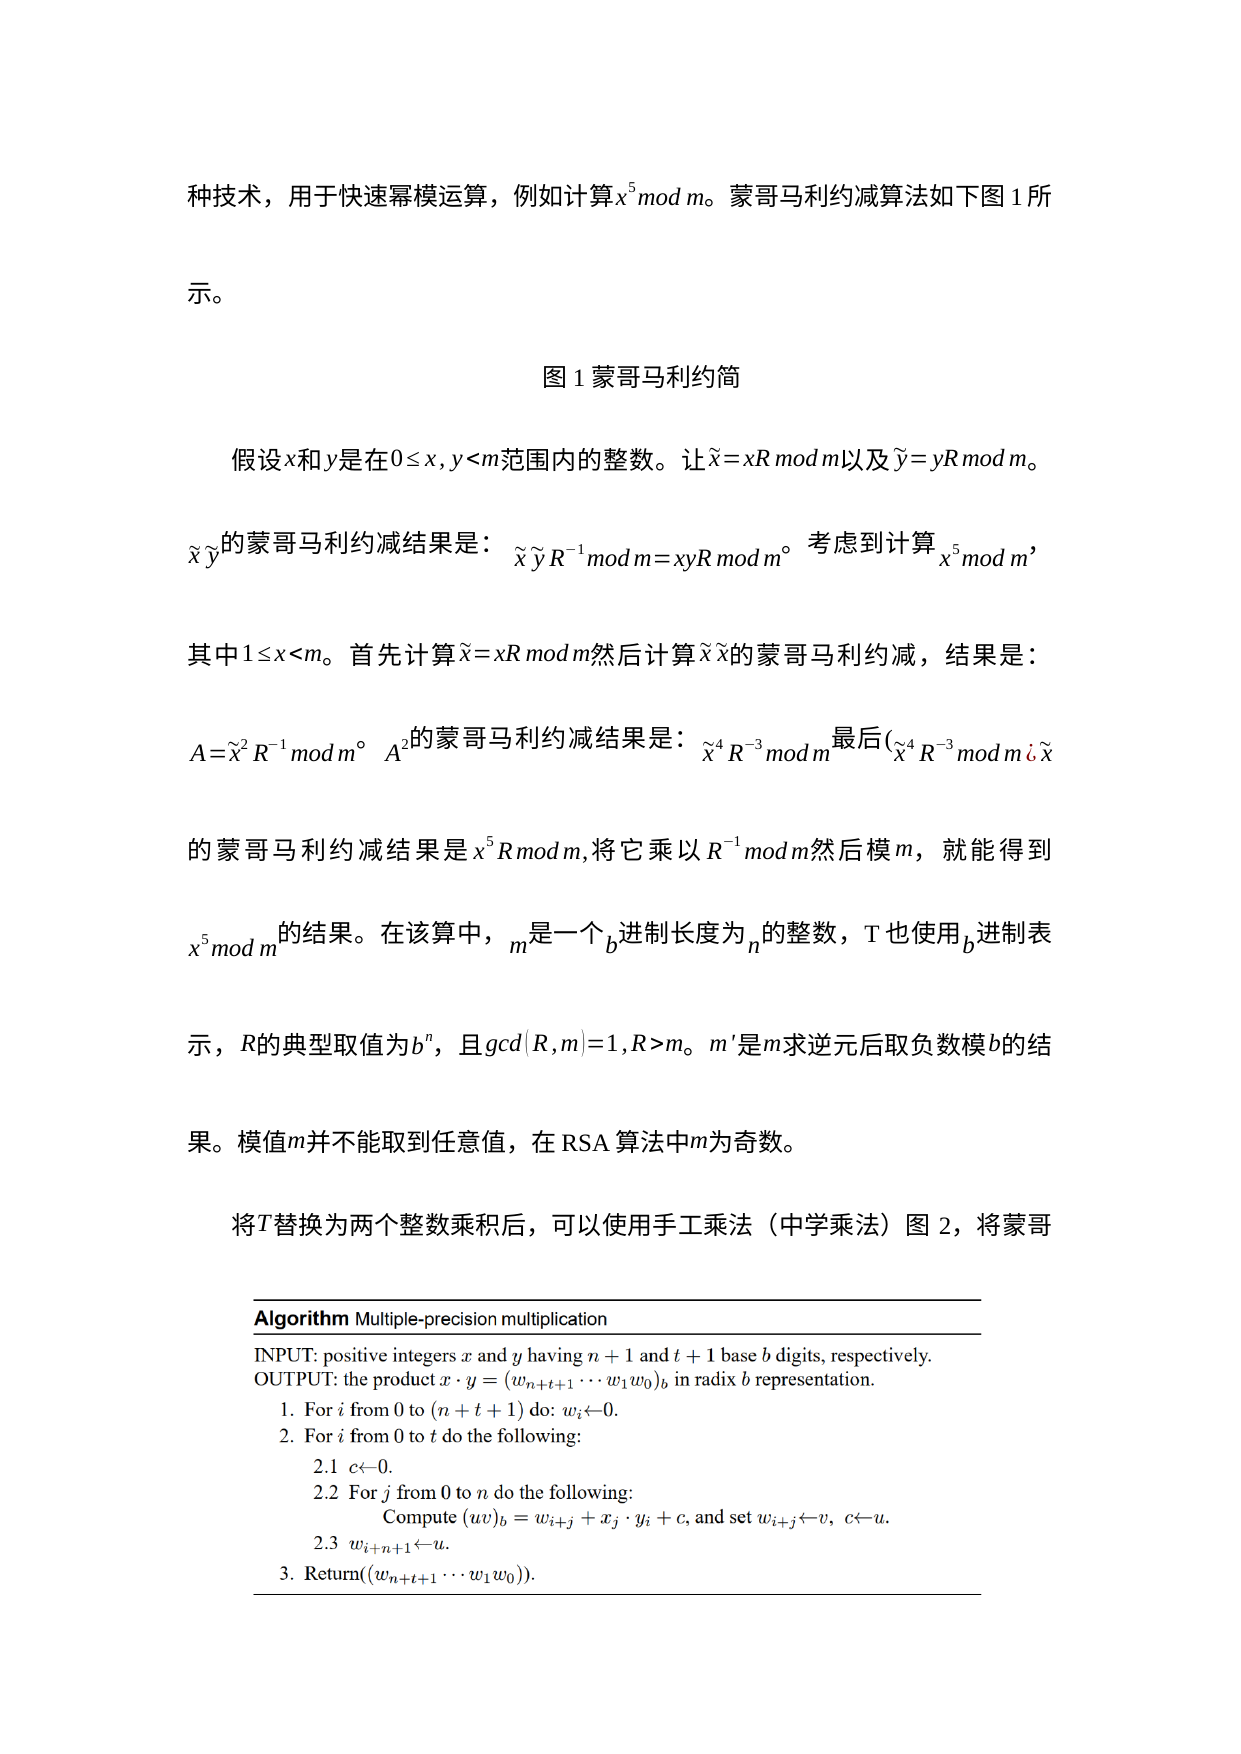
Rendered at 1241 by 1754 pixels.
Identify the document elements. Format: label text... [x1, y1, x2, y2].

picture [244, 1289, 996, 1605]
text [187, 162, 1053, 324]
text 将替换为两个整数乘积后，可以使用手工乘法（中学乘法）图2，将蒙哥马利约减改写为蒙哥马利模乘，图3。 [187, 1191, 1053, 1256]
text 假设和是在范围内的整数。让以及。的蒙哥马利约减结果是： 。考虑到计算，其中。首先计算然后计算的蒙哥马利约减，结果是：。的蒙哥马利约减结果是：最后(的蒙哥马利约减结果是,将它乘以然后模，就能得到的结果。在该算中，是一个进制长度为的整数，T也使用进制表示，的典型取值为，且。是求逆元后取负数模的结果。模值并不能取到任意值，在RSA算法中为奇数。 [187, 426, 1053, 1173]
text 图1 蒙哥马利约简 [187, 343, 1053, 408]
